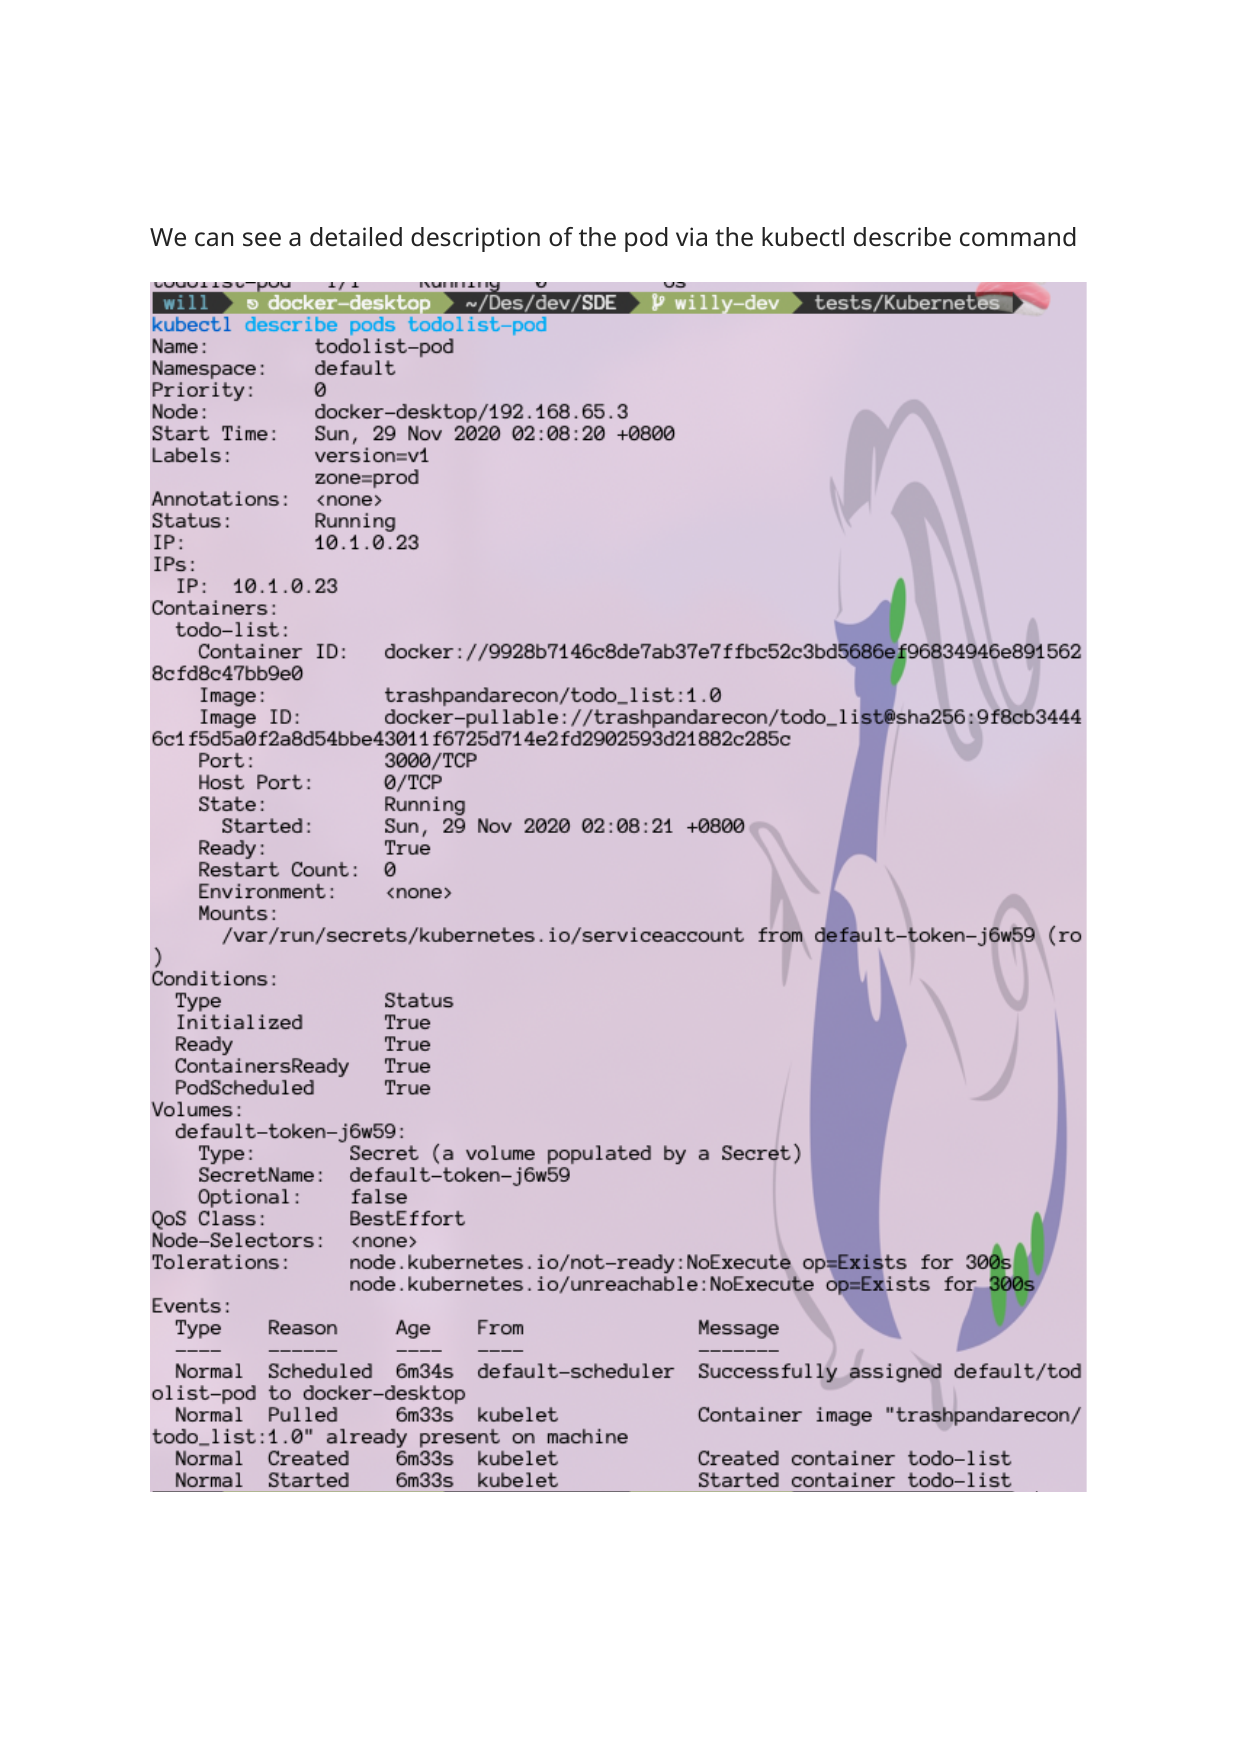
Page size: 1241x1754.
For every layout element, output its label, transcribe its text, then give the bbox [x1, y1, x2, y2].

picture [150, 282, 1087, 1491]
text We can see a detailed description of the pod via the kubectl describe command [150, 219, 1090, 253]
